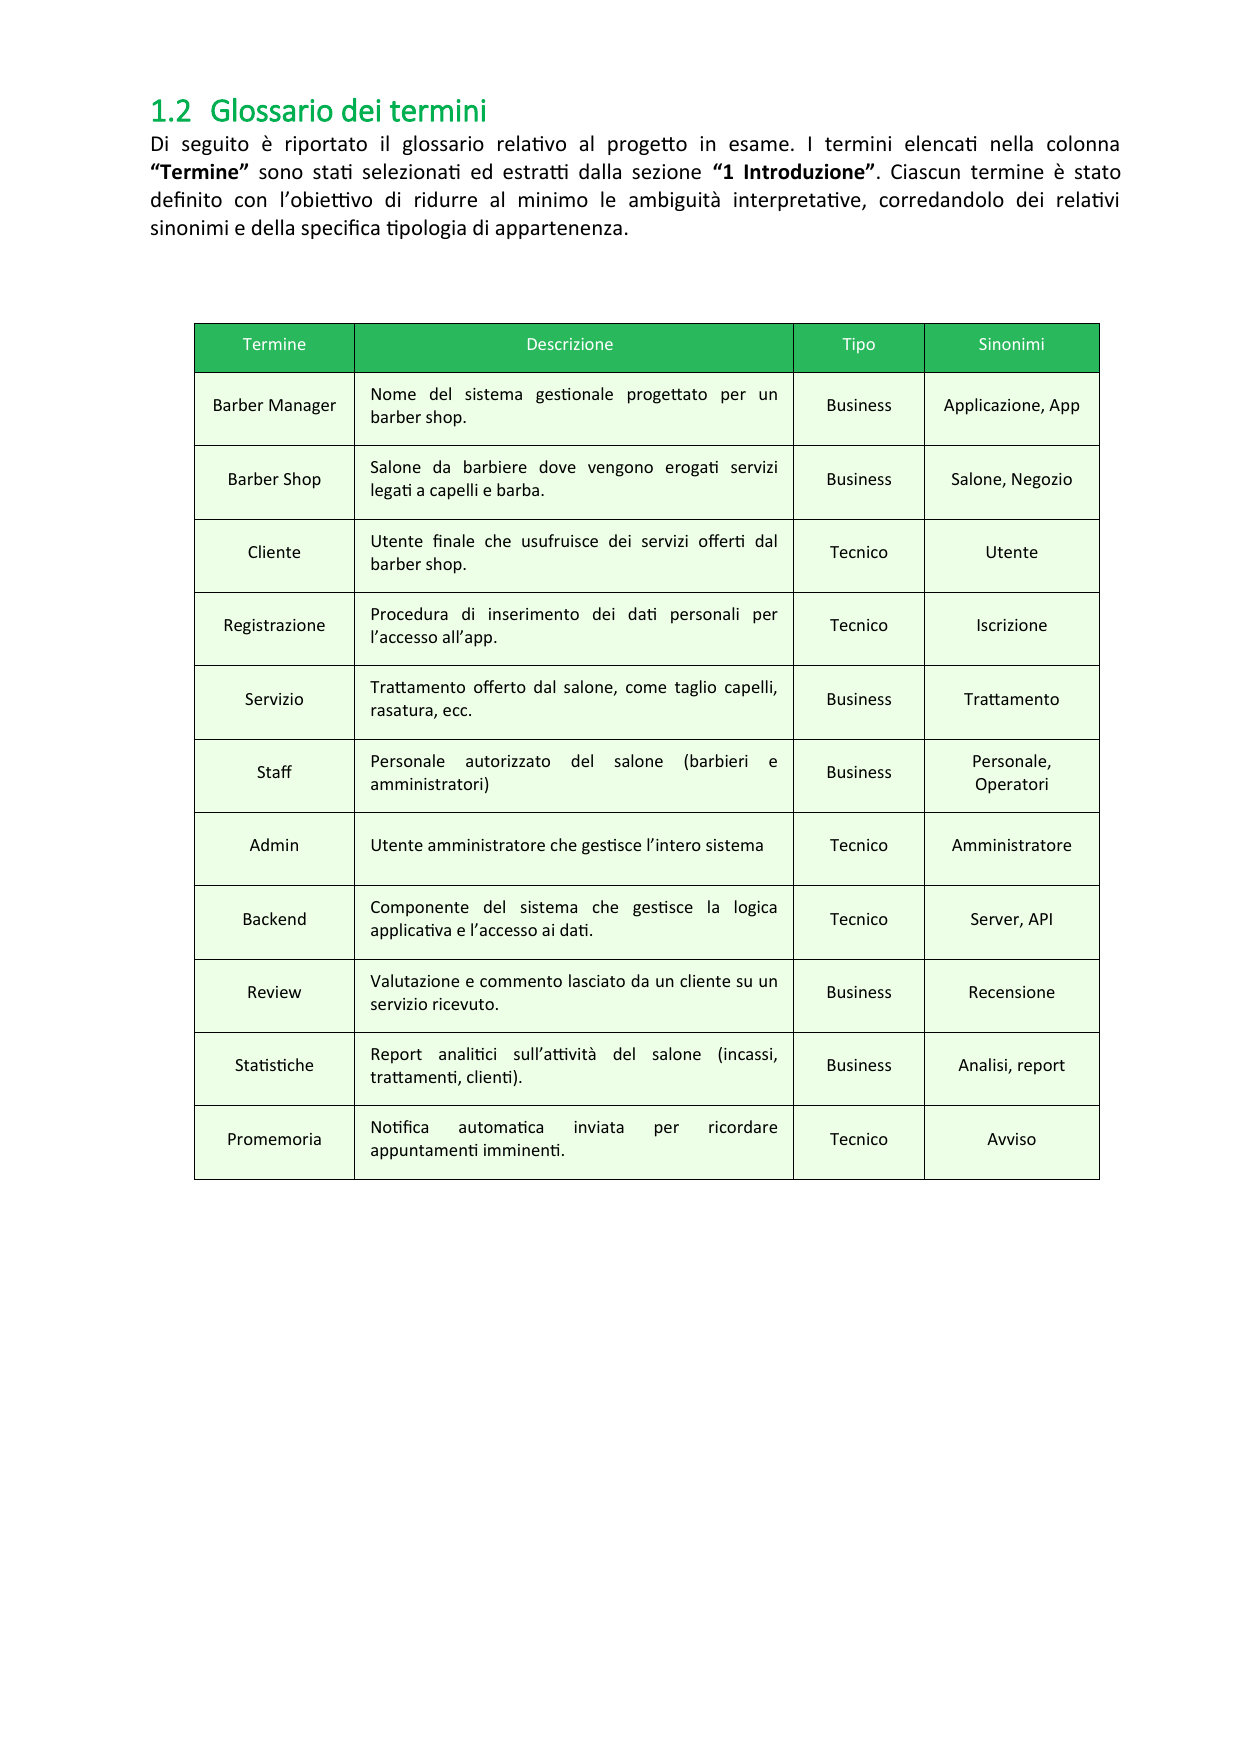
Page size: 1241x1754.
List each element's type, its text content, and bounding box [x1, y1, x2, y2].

table_cell Salone, Negozio [925, 446, 1099, 519]
table_cell Tecnico [794, 1106, 924, 1179]
table_header Sinonimi [925, 324, 1099, 372]
table_cell Tecnico [794, 813, 924, 885]
table_cell Barber Manager [195, 373, 354, 445]
table_cell Business [794, 960, 924, 1032]
table_cell Business [794, 666, 924, 739]
table_cell Personale autorizzato del salone (barbieri e amministratori) [355, 740, 793, 812]
table_cell Tecnico [794, 520, 924, 592]
table_cell Admin [195, 813, 354, 885]
table_cell Componente del sistema che gestisce la logica applicativa e l’accesso ai dati. [355, 886, 793, 959]
table_cell Business [794, 740, 924, 812]
table_cell Staff [195, 740, 354, 812]
table_cell Nome del sistema gestionale progettato per un barber shop. [355, 373, 793, 445]
table_cell Valutazione e commento lasciato da un cliente su un servizio ricevuto. [355, 960, 793, 1032]
table_cell Promemoria [195, 1106, 354, 1179]
table_cell Avviso [925, 1106, 1099, 1179]
table_cell Iscrizione [925, 593, 1099, 665]
table_cell Procedura di inserimento dei dati personali per l’accesso all’app. [355, 593, 793, 665]
text Di seguito è riportato il glossario relativo al progetto in esame. I termini elencati nella colonna “Termine” sono stati selezionati ed estratti dalla sezione “1 Introduzione”. Ciascun termine è stato definito con l’obiettivo di ridurre al minimo le ambiguità interpretative, corredandolo dei relativi sinonimi e della specifica tipologia di appartenenza. [150, 129, 1122, 241]
table_cell Recensione [925, 960, 1099, 1032]
table_cell Applicazione, App [925, 373, 1099, 445]
table_cell Business [794, 373, 924, 445]
table_cell Analisi, report [925, 1033, 1099, 1105]
table_cell Utente finale che usufruisce dei servizi offerti dal barber shop. [355, 520, 793, 592]
table_cell Business [794, 1033, 924, 1105]
table_cell Backend [195, 886, 354, 959]
table_cell Server, API [925, 886, 1099, 959]
subtitle Glossario dei termini [150, 89, 1122, 129]
table_cell Statistiche [195, 1033, 354, 1105]
table_cell Personale, Operatori [925, 740, 1099, 812]
table_cell Notifica automatica inviata per ricordare appuntamenti imminenti. [355, 1106, 793, 1179]
table_cell Business [794, 446, 924, 519]
table_cell Cliente [195, 520, 354, 592]
table_cell Amministratore [925, 813, 1099, 885]
table_cell Servizio [195, 666, 354, 739]
table_cell Tecnico [794, 886, 924, 959]
table_header Tipo [794, 324, 924, 372]
table_cell Trattamento [925, 666, 1099, 739]
table_cell Report analitici sull’attività del salone (incassi, trattamenti, clienti). [355, 1033, 793, 1105]
table_cell Trattamento offerto dal salone, come taglio capelli, rasatura, ecc. [355, 666, 793, 739]
table_cell Utente [925, 520, 1099, 592]
table_cell Barber Shop [195, 446, 354, 519]
table_header Descrizione [355, 324, 793, 372]
table_cell Tecnico [794, 593, 924, 665]
table_cell Registrazione [195, 593, 354, 665]
table_cell Utente amministratore che gestisce l’intero sistema [355, 813, 793, 885]
table_cell Salone da barbiere dove vengono erogati servizi legati a capelli e barba. [355, 446, 793, 519]
table_cell Review [195, 960, 354, 1032]
table_header Termine [195, 324, 354, 372]
